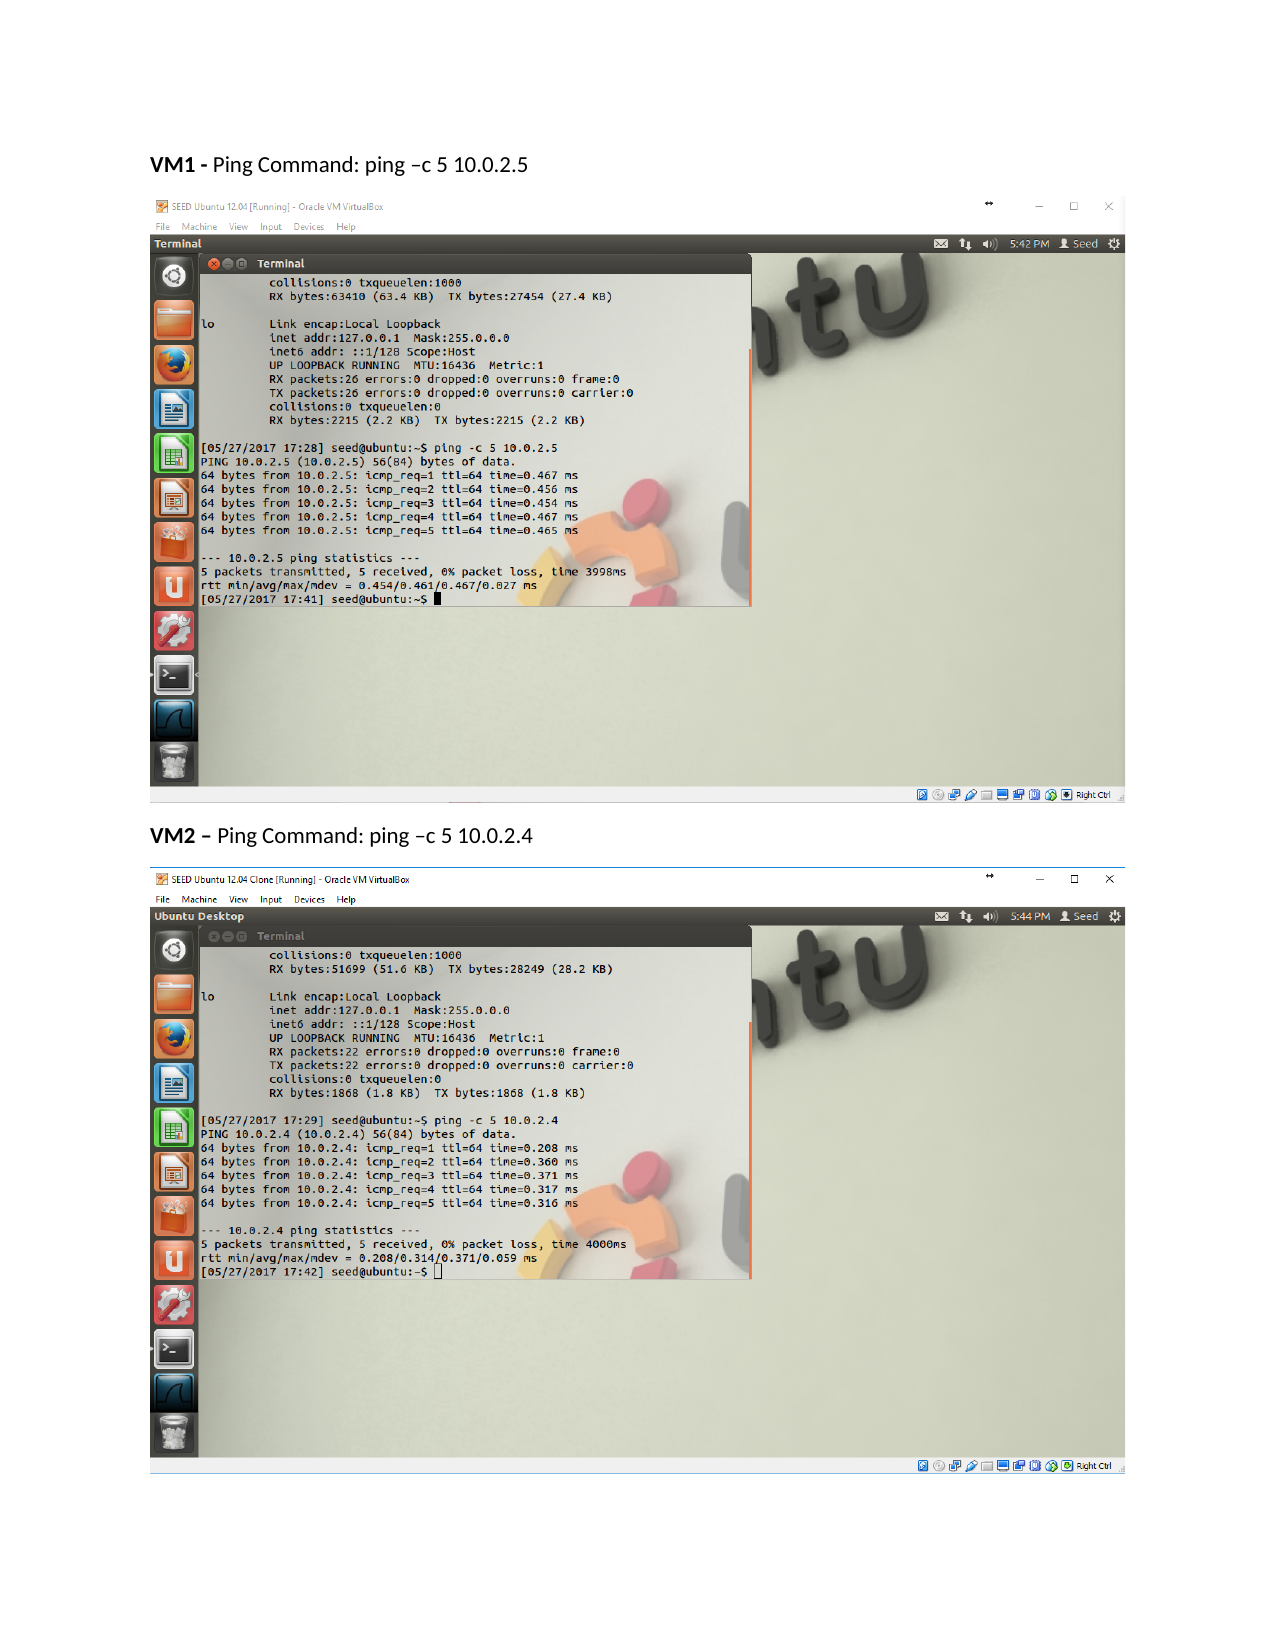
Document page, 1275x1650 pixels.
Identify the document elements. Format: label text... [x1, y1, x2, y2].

picture [150, 867, 1125, 1474]
text VM1 - Ping Command: ping –c 5 10.0.2.5 [150, 150, 1125, 178]
picture [150, 196, 1125, 803]
text VM2 – Ping Command: ping –c 5 10.0.2.4 [150, 821, 1125, 849]
